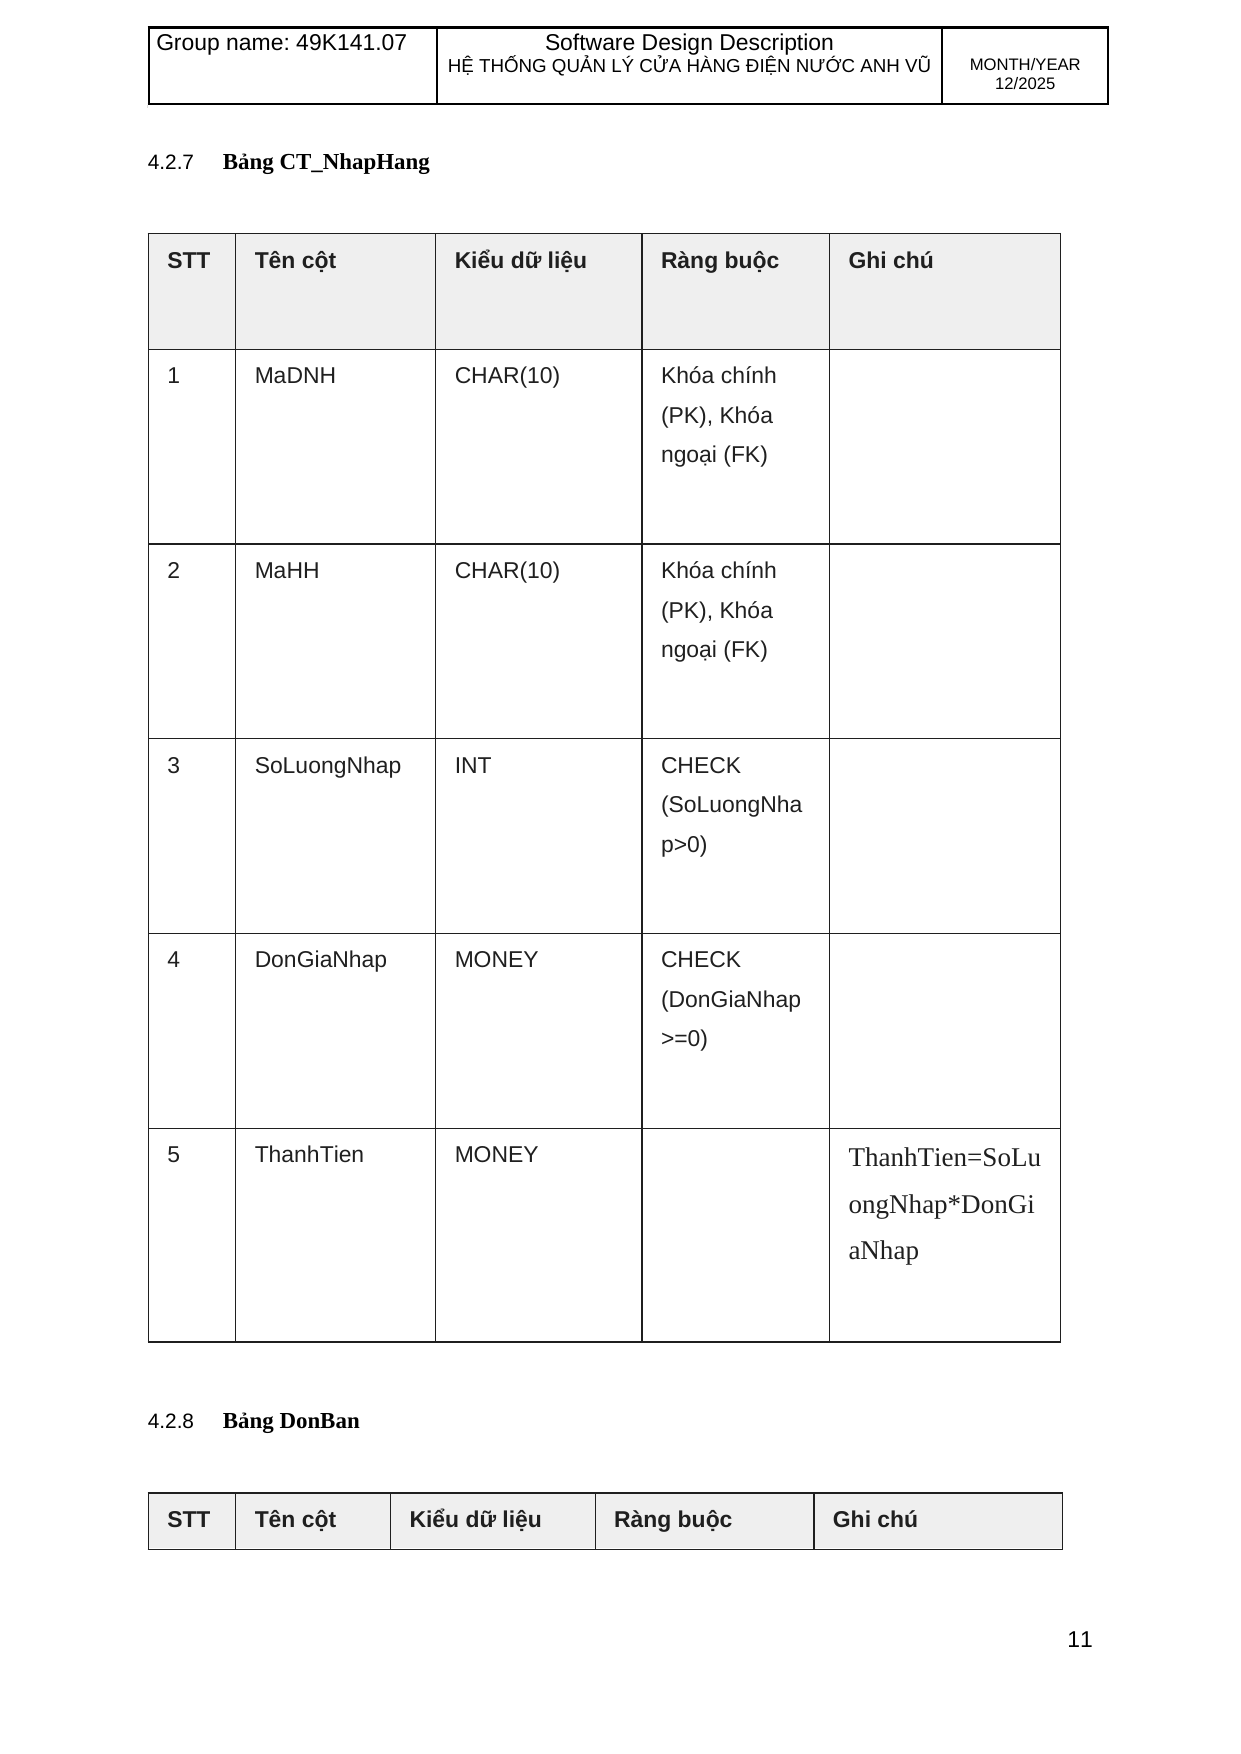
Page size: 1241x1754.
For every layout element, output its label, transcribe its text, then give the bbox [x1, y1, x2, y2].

table_header Ràng buộc [596, 1494, 813, 1548]
table_cell ThanhTien [236, 1129, 435, 1341]
table_cell 5 [149, 1129, 235, 1341]
table_cell ThanhTien=SoLuongNhap*DonGiaNhap [830, 1129, 1060, 1341]
subtitle Bảng DonBan [148, 1407, 1092, 1433]
table_cell Khóa chính (PK), Khóa ngoại (FK) [643, 545, 829, 738]
table_cell [830, 934, 1060, 1127]
table_cell SoLuongNhap [236, 739, 435, 933]
table_cell MaDNH [236, 350, 435, 543]
table_cell INT [436, 739, 641, 933]
table_header Kiểu dữ liệu [391, 1494, 595, 1548]
table_cell CHECK (SoLuongNhap>0) [643, 739, 829, 933]
table_header Ghi chú [830, 234, 1060, 349]
table_cell CHECK (DonGiaNhap>=0) [643, 934, 829, 1127]
table_cell [830, 350, 1060, 543]
table_header STT [149, 234, 235, 349]
table_cell Khóa chính (PK), Khóa ngoại (FK) [643, 350, 829, 543]
table_header STT [149, 1494, 235, 1548]
table_cell 2 [149, 545, 235, 738]
table_header Tên cột [236, 234, 435, 349]
table_header Kiểu dữ liệu [436, 234, 641, 349]
table_cell 3 [149, 739, 235, 933]
table_cell [830, 739, 1060, 933]
table_cell MONEY [436, 1129, 641, 1341]
table_header Tên cột [236, 1494, 390, 1548]
subtitle Bảng CT_NhapHang [148, 148, 1092, 174]
table_cell DonGiaNhap [236, 934, 435, 1127]
table_cell 4 [149, 934, 235, 1127]
table_cell 1 [149, 350, 235, 543]
table_cell CHAR(10) [436, 545, 641, 738]
table_cell CHAR(10) [436, 350, 641, 543]
table_cell MaHH [236, 545, 435, 738]
table_cell MONEY [436, 934, 641, 1127]
table_header Ràng buộc [643, 234, 829, 349]
table_cell [830, 545, 1060, 738]
table_header Ghi chú [815, 1494, 1062, 1548]
table_cell [643, 1129, 829, 1341]
